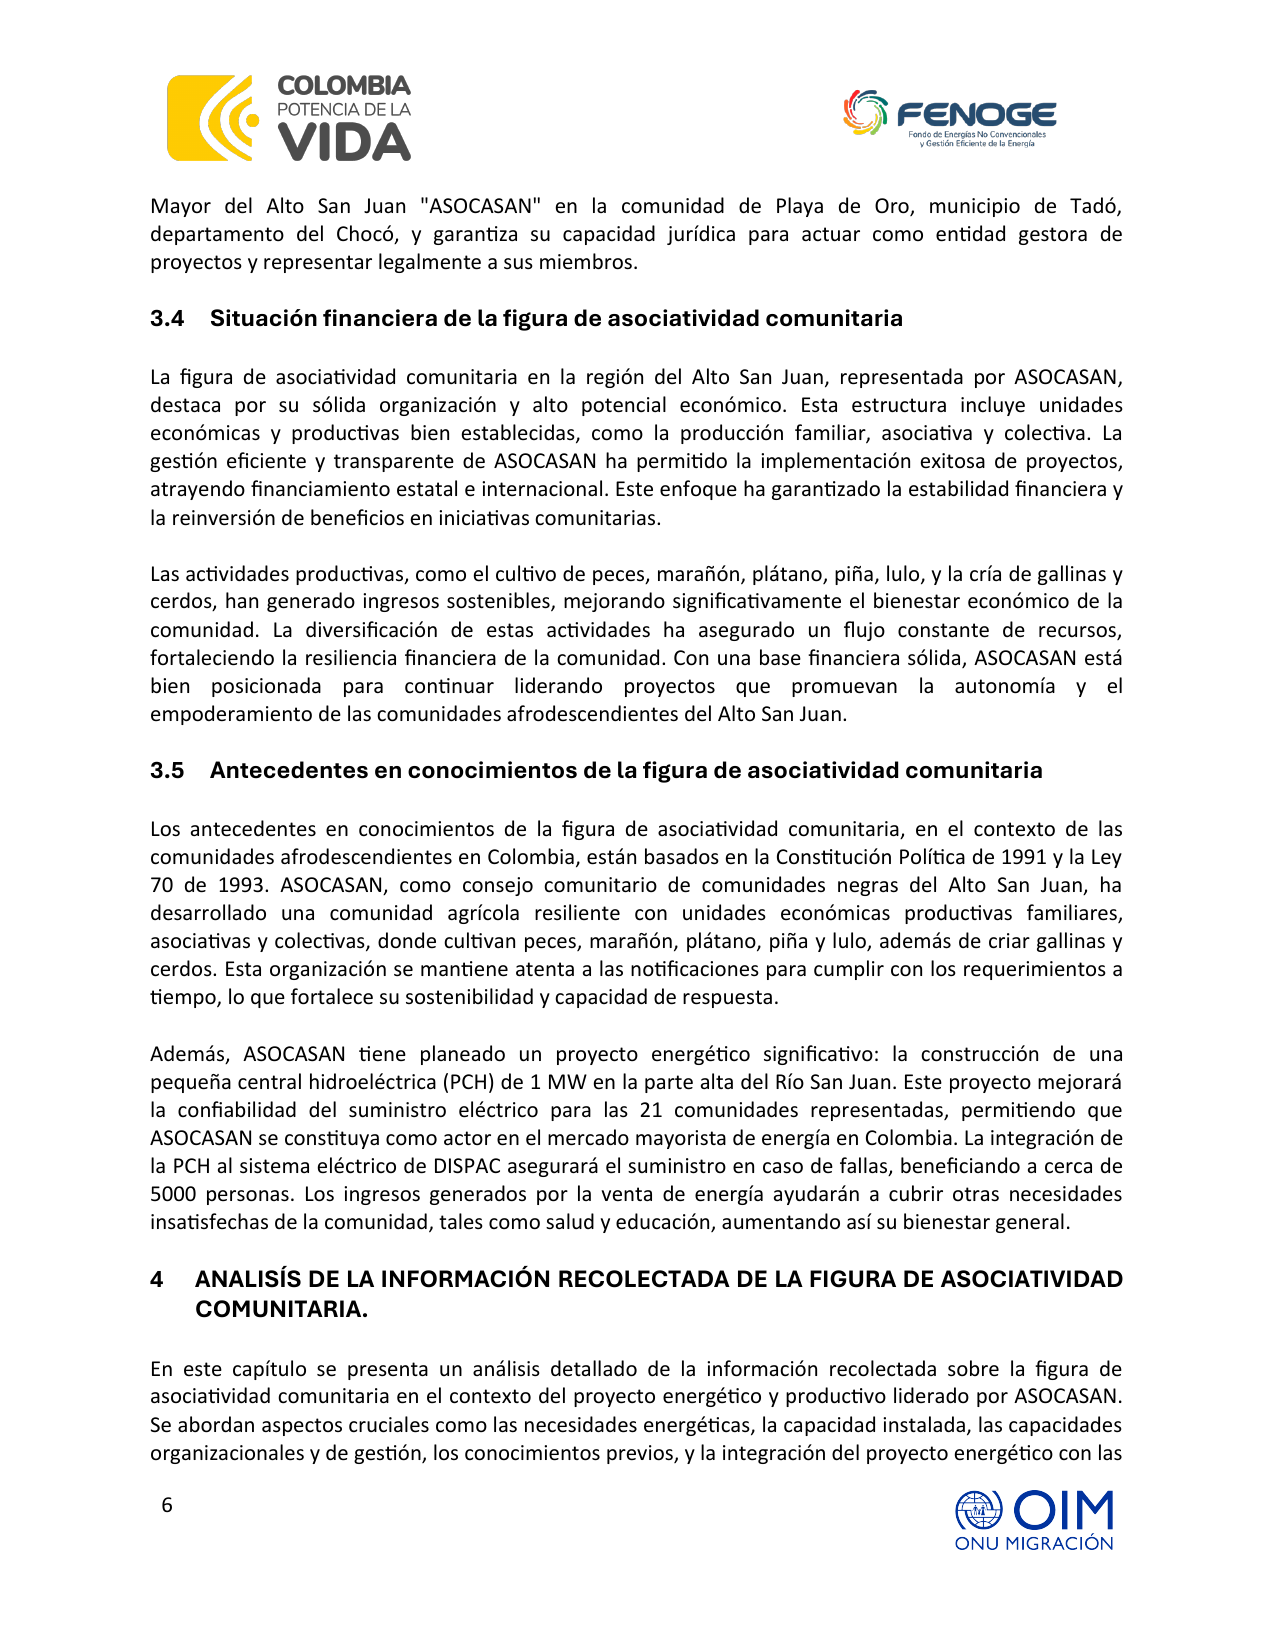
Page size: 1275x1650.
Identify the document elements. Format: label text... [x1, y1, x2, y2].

text Además, ASOCASAN tiene planeado un proyecto energético significativo: la construcción de una pequeña central hidroeléctrica (PCH) de 1 MW en la parte alta del Río San Juan. Este proyecto mejorará la confiabilidad del suministro eléctrico para las 21 comunidades representadas, permitiendo que ASOCASAN se constituya como actor en el mercado mayorista de energía en Colombia. La integración de la PCH al sistema eléctrico de DISPAC asegurará el suministro en caso de fallas, beneficiando a cerca de 5000 personas. Los ingresos generados por la venta de energía ayudarán a cubrir otras necesidades insatisfechas de la comunidad, tales como salud y educación, aumentando así su bienestar general. [150, 1039, 1125, 1235]
picture [955, 1490, 1113, 1550]
text Los antecedentes en conocimientos de la figura de asociatividad comunitaria, en el contexto de las comunidades afrodescendientes en Colombia, están basados en la Constitución Política de 1991 y la Ley 70 de 1993. ASOCASAN, como consejo comunitario de comunidades negras del Alto San Juan, ha desarrollado una comunidad agrícola resiliente con unidades económicas productivas familiares, asociativas y colectivas, donde cultivan peces, marañón, plátano, piña y lulo, además de criar gallinas y cerdos. Esta organización se mantiene atenta a las notificaciones para cumplir con los requerimientos a tiempo, lo que fortalece su sostenibilidad y capacidad de respuesta. [150, 814, 1125, 1010]
subtitle ANALISÍS DE LA INFORMACIÓN RECOLECTADA DE LA FIGURA DE ASOCIATIVIDAD COMUNITARIA. [150, 1264, 1125, 1325]
text Las actividades productivas, como el cultivo de peces, marañón, plátano, piña, lulo, y la cría de gallinas y cerdos, han generado ingresos sostenibles, mejorando significativamente el bienestar económico de la comunidad. La diversificación de estas actividades ha asegurado un flujo constante de recursos, fortaleciendo la resiliencia financiera de la comunidad. Con una base financiera sólida, ASOCASAN está bien posicionada para continuar liderando proyectos que promuevan la autonomía y el empoderamiento de las comunidades afrodescendientes del Alto San Juan. [150, 559, 1125, 727]
subtitle Antecedentes en conocimientos de la figura de asociatividad comunitaria [150, 755, 1125, 785]
text La figura de asociatividad comunitaria en la región del Alto San Juan, representada por ASOCASAN, destaca por su sólida organización y alto potencial económico. Esta estructura incluye unidades económicas y productivas bien establecidas, como la producción familiar, asociativa y colectiva. La gestión eficiente y transparente de ASOCASAN ha permitido la implementación exitosa de proyectos, atrayendo financiamiento estatal e internacional. Este enfoque ha garantizado la estabilidad financiera y la reinversión de beneficios en iniciativas comunitarias. [150, 362, 1125, 531]
picture [161, 73, 417, 163]
subtitle Situación financiera de la figura de asociatividad comunitaria [150, 303, 1125, 334]
picture [842, 88, 1059, 148]
